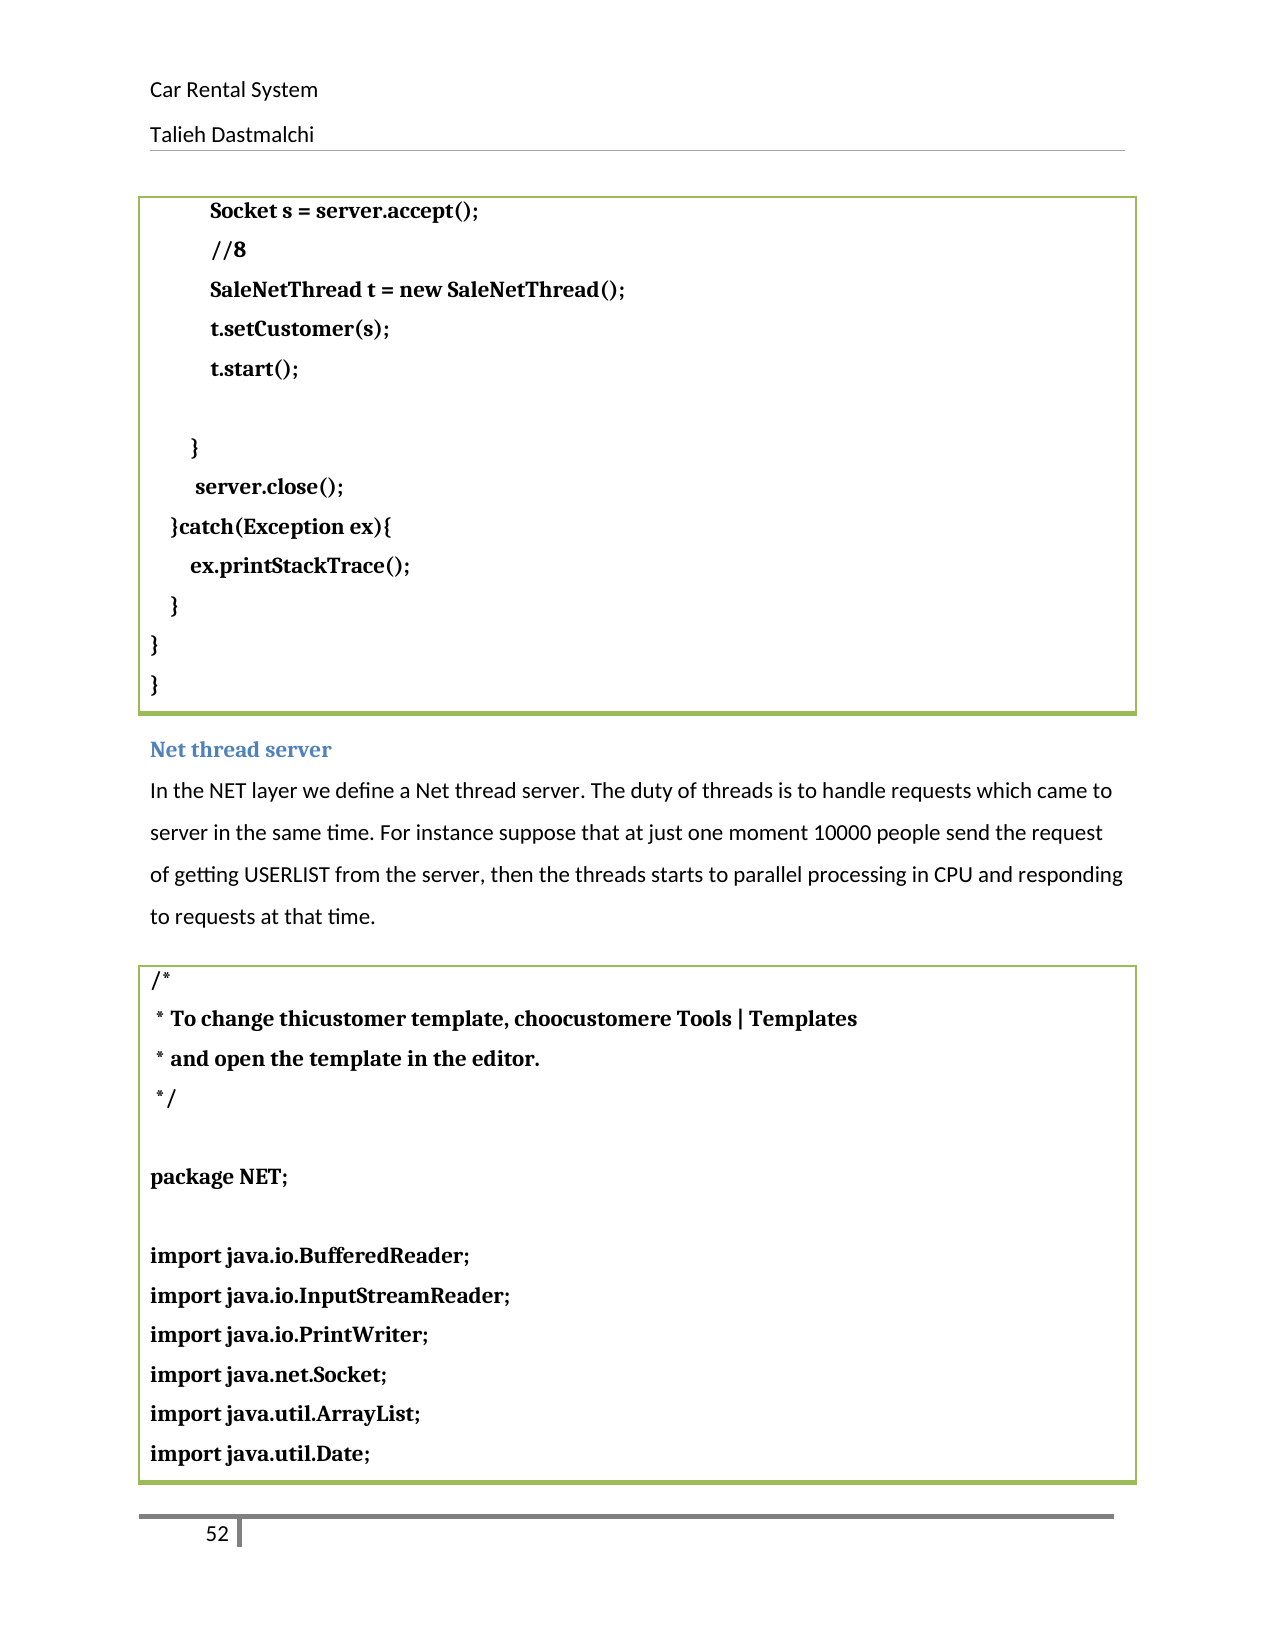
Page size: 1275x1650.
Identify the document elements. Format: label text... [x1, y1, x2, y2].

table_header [140, 967, 1135, 1480]
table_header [140, 198, 1135, 711]
text In the NET layer we define a Net thread server. The duty of threads is to handle requests which came to server in the same time. For instance suppose that at just one moment 10000 people send the request of getting USERLIST from the server, then the threads starts to parallel processing in CPU and responding to requests at that time. [150, 776, 1125, 930]
subtitle Net thread server [150, 736, 1125, 763]
